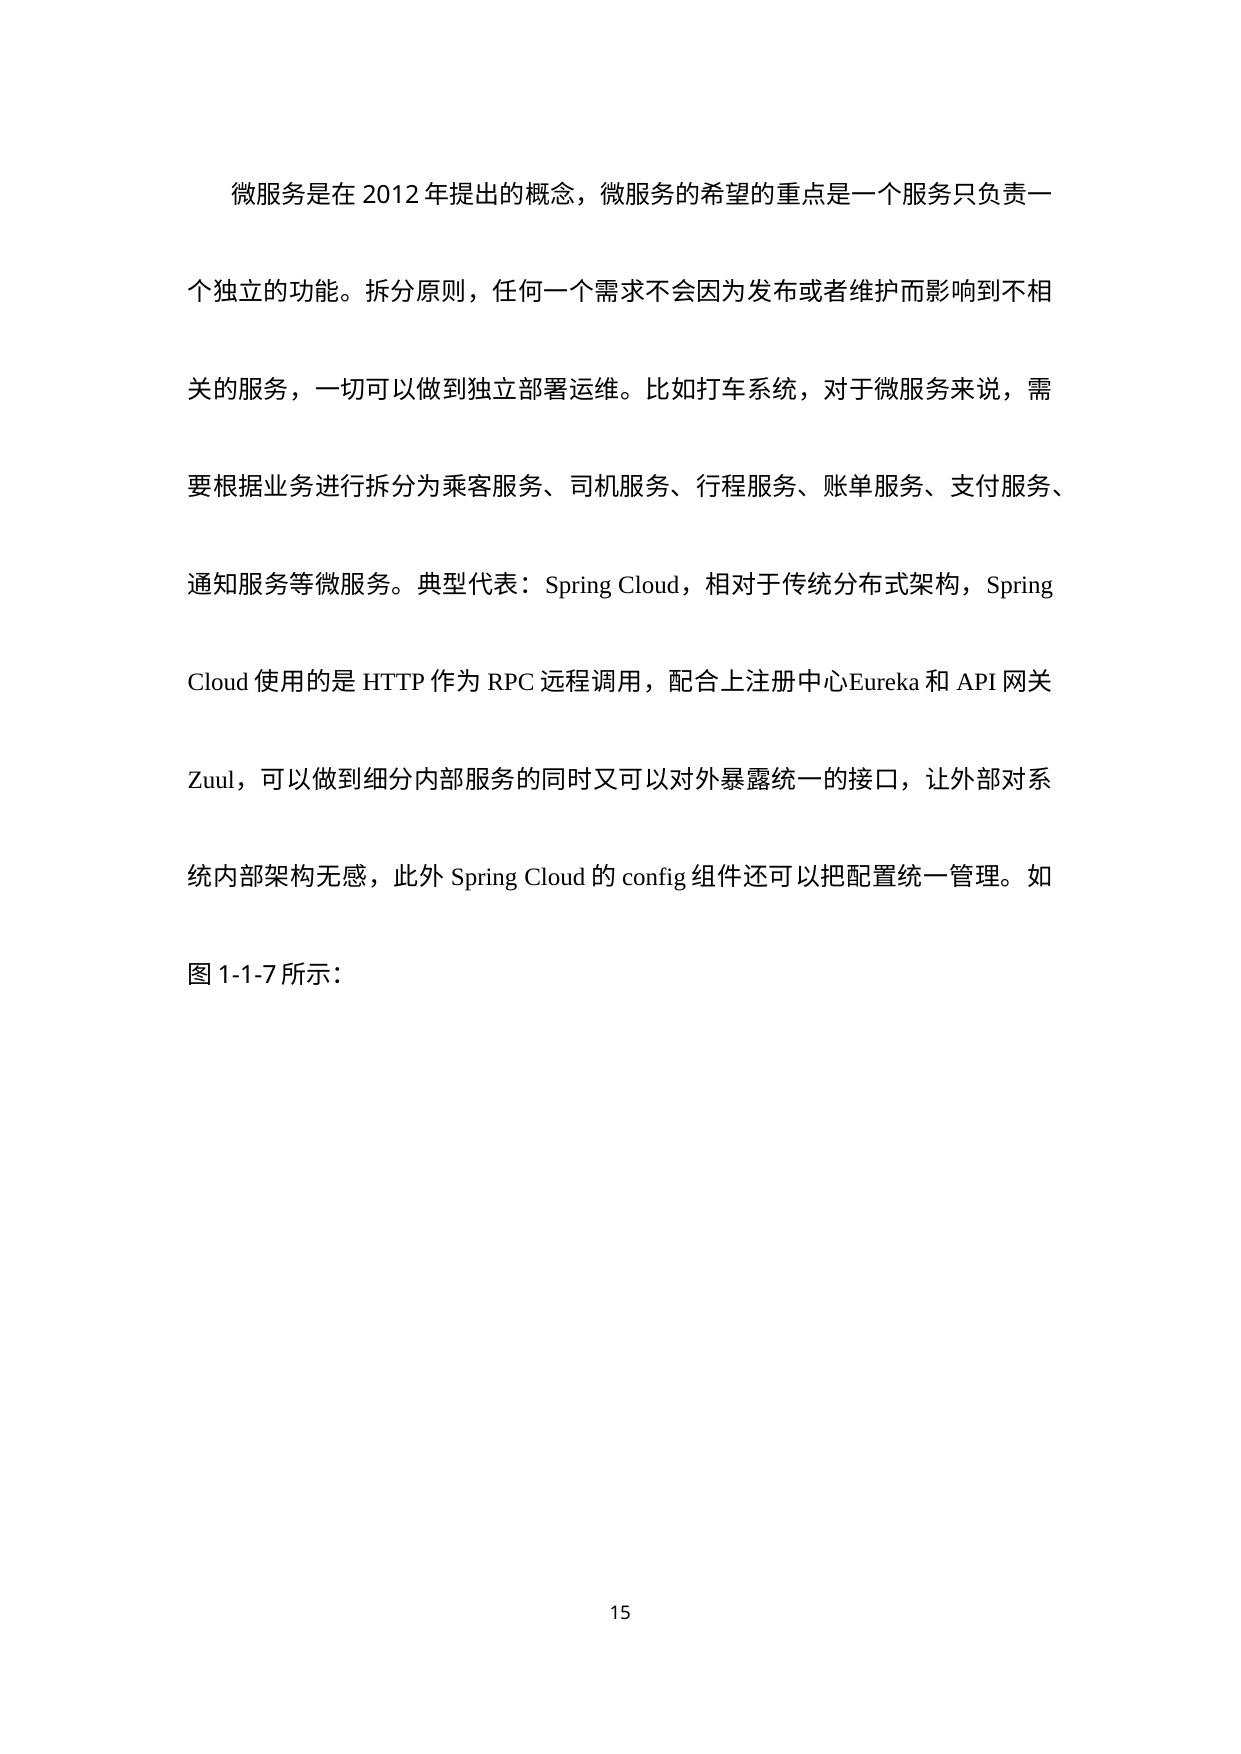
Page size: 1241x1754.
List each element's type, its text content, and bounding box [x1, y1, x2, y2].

list 微服务是在2012年提出的概念，微服务的希望的重点是一个服务只负责一个独立的功能。拆分原则，任何一个需求不会因为发布或者维护而影响到不相关的服务，一切可以做到独立部署运维。比如打车系统，对于微服务来说，需要根据业务进行拆分为乘客服务、司机服务、行程服务、账单服务、支付服务、通知服务等微服务。典型代表：Spring Cloud，相对于传统分布式架构，Spring Cloud使用的是HTTP作为RPC远程调用，配合上注册中⼼Eureka和API网关Zuul，可以做到细分内部服务的同时又可以对外暴露统一的接⼝，让外部对系统内部架构无感，此外Spring Cloud的config组件还可以把配置统一管理。如图1-1-7所示： [187, 160, 1053, 1005]
